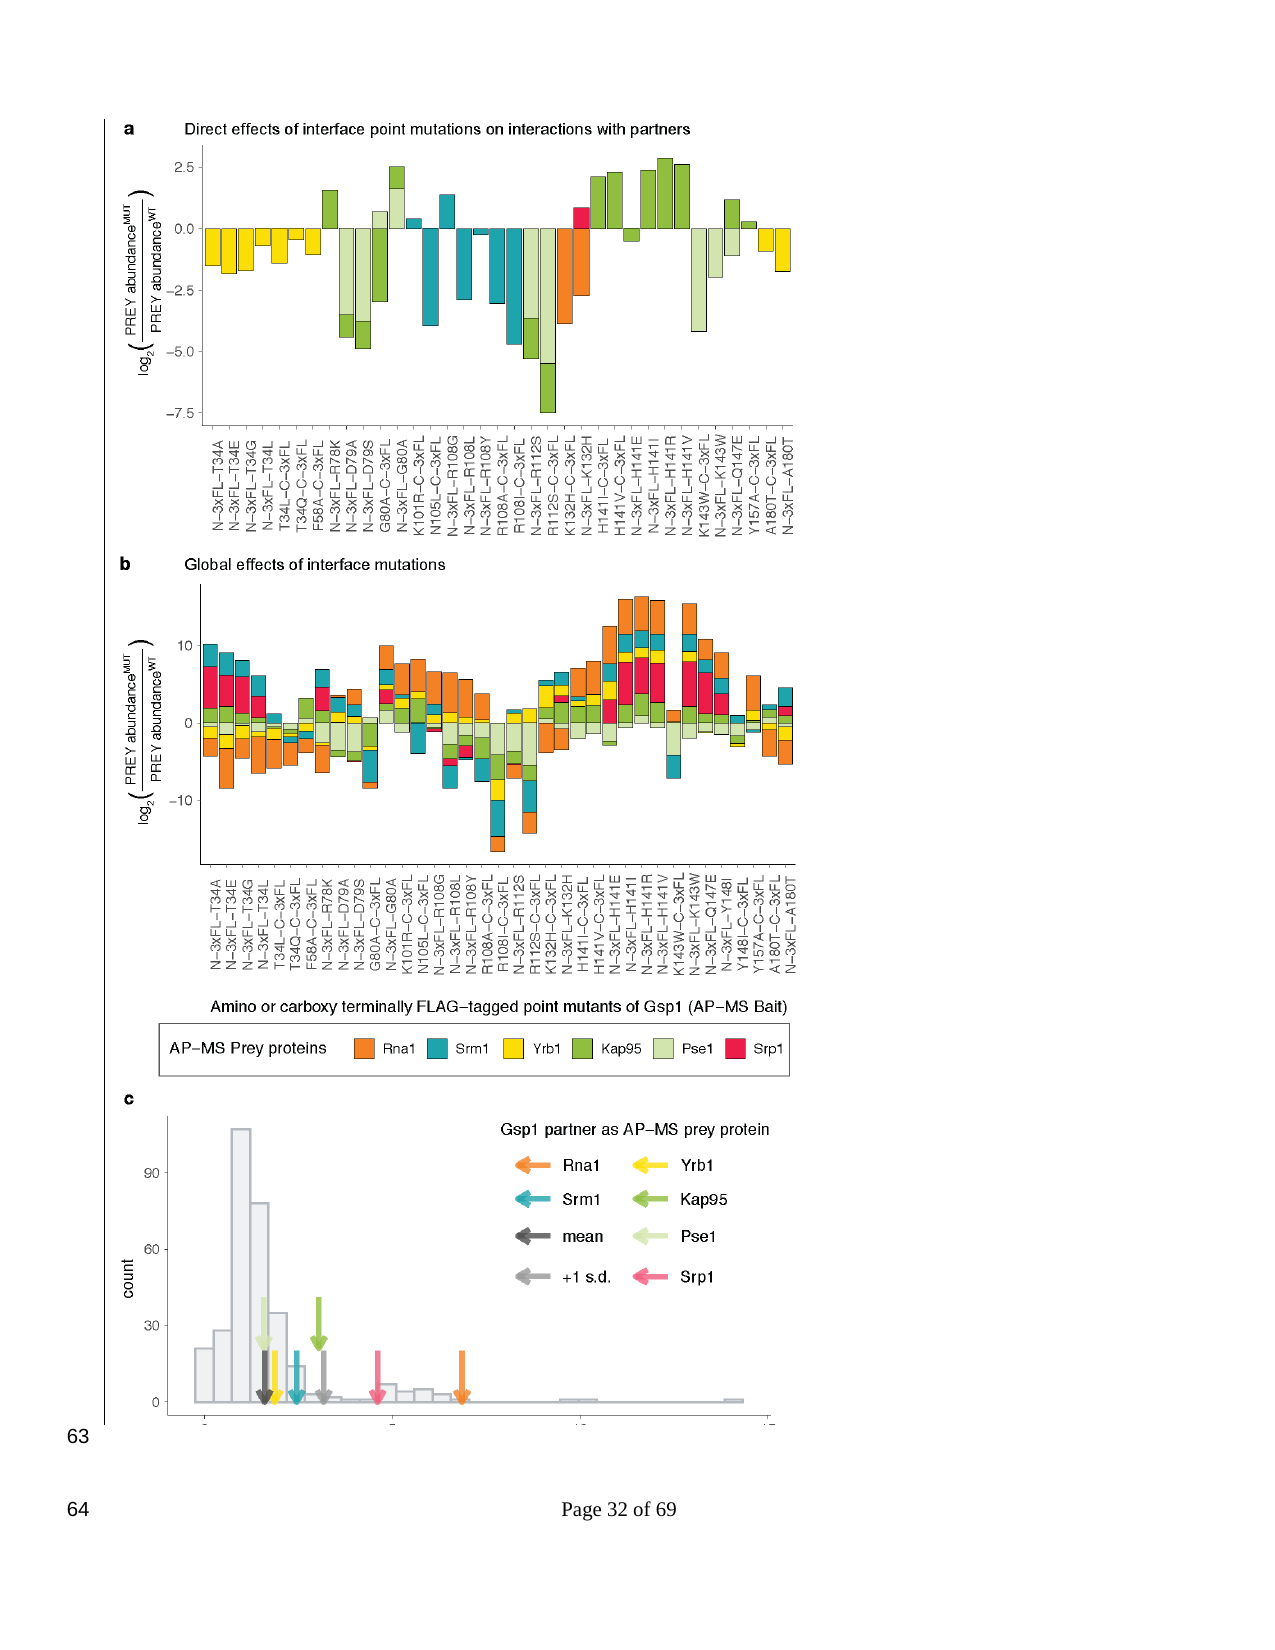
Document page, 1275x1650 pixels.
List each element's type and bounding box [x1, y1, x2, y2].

picture [118, 118, 802, 1425]
